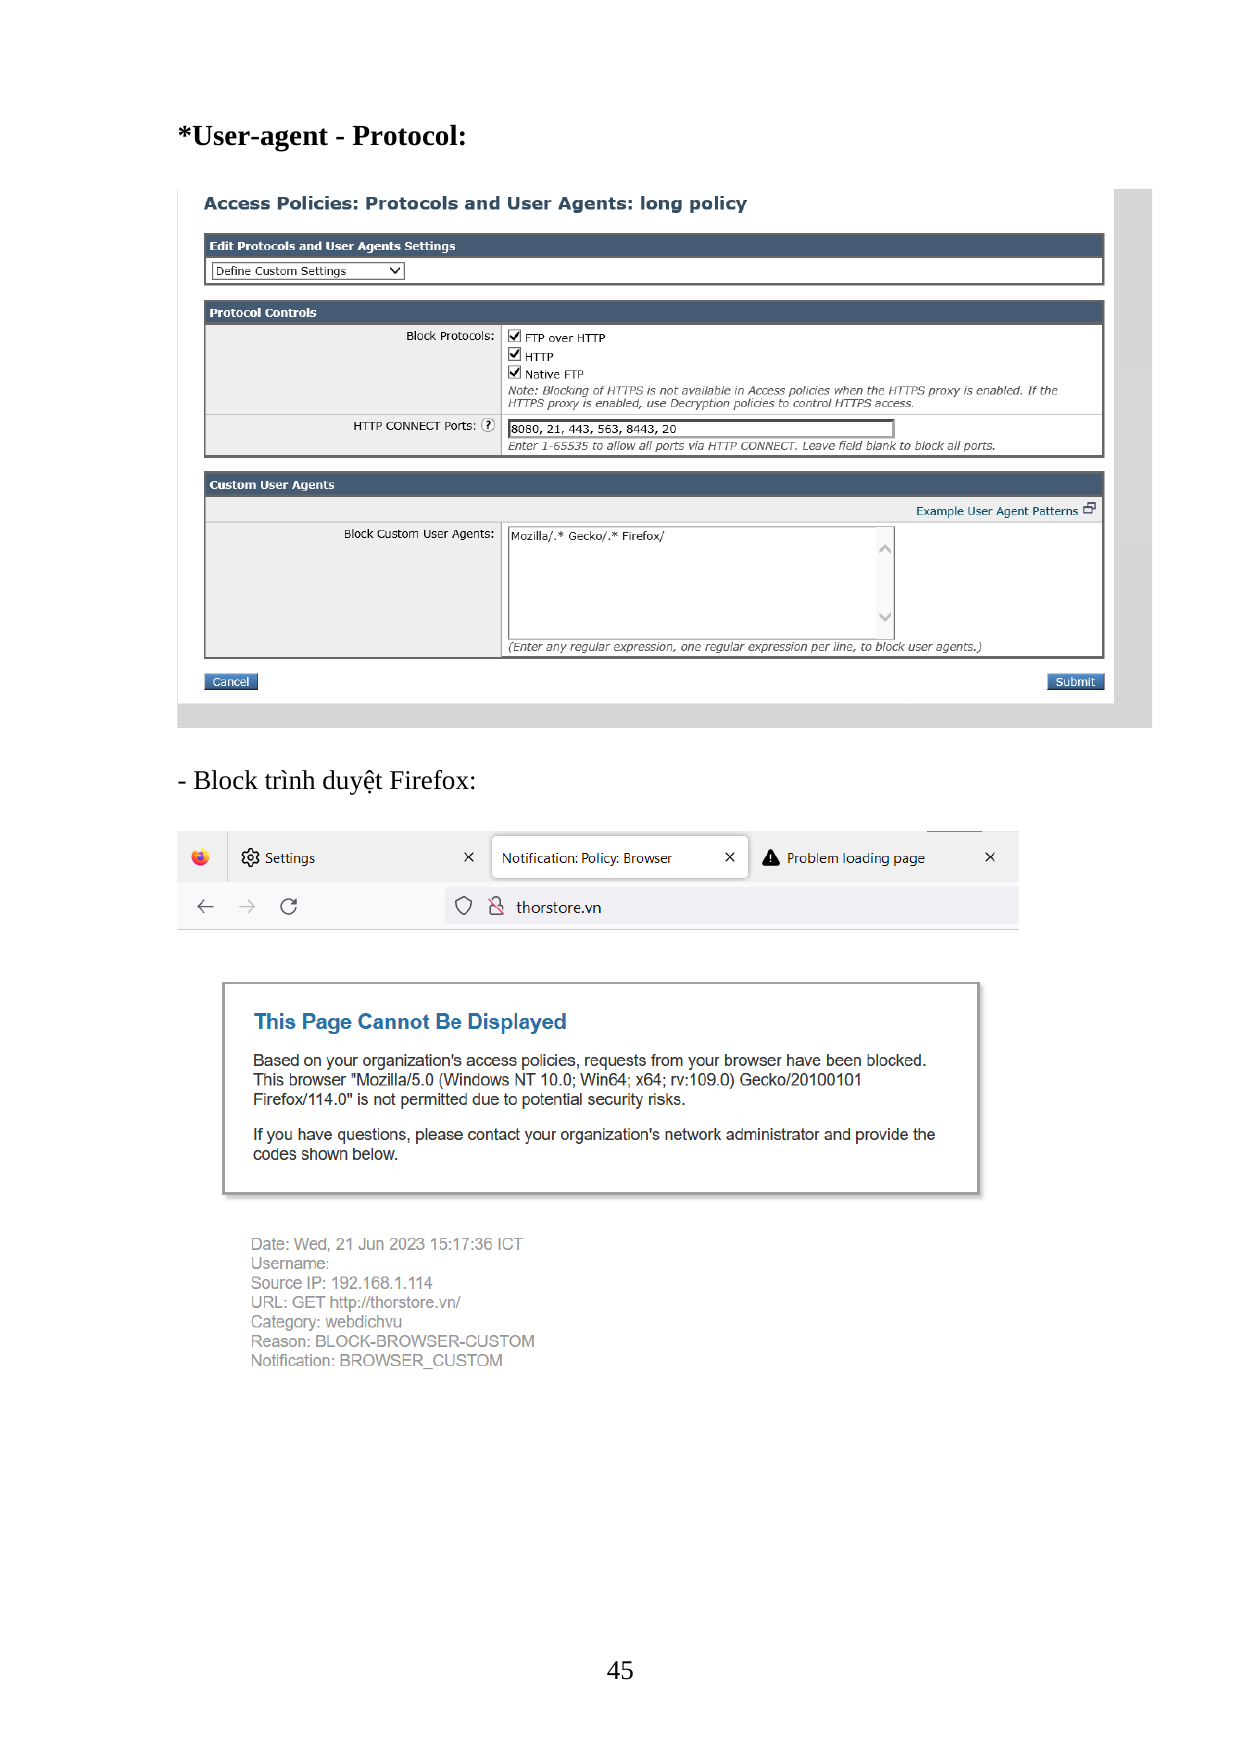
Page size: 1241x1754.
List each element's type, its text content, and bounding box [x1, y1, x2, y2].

picture [177, 831, 1019, 1391]
text *User-agent - Protocol: [177, 118, 1063, 152]
picture [177, 189, 1153, 728]
text - Block trình duyệt Firefox: [177, 764, 1063, 795]
